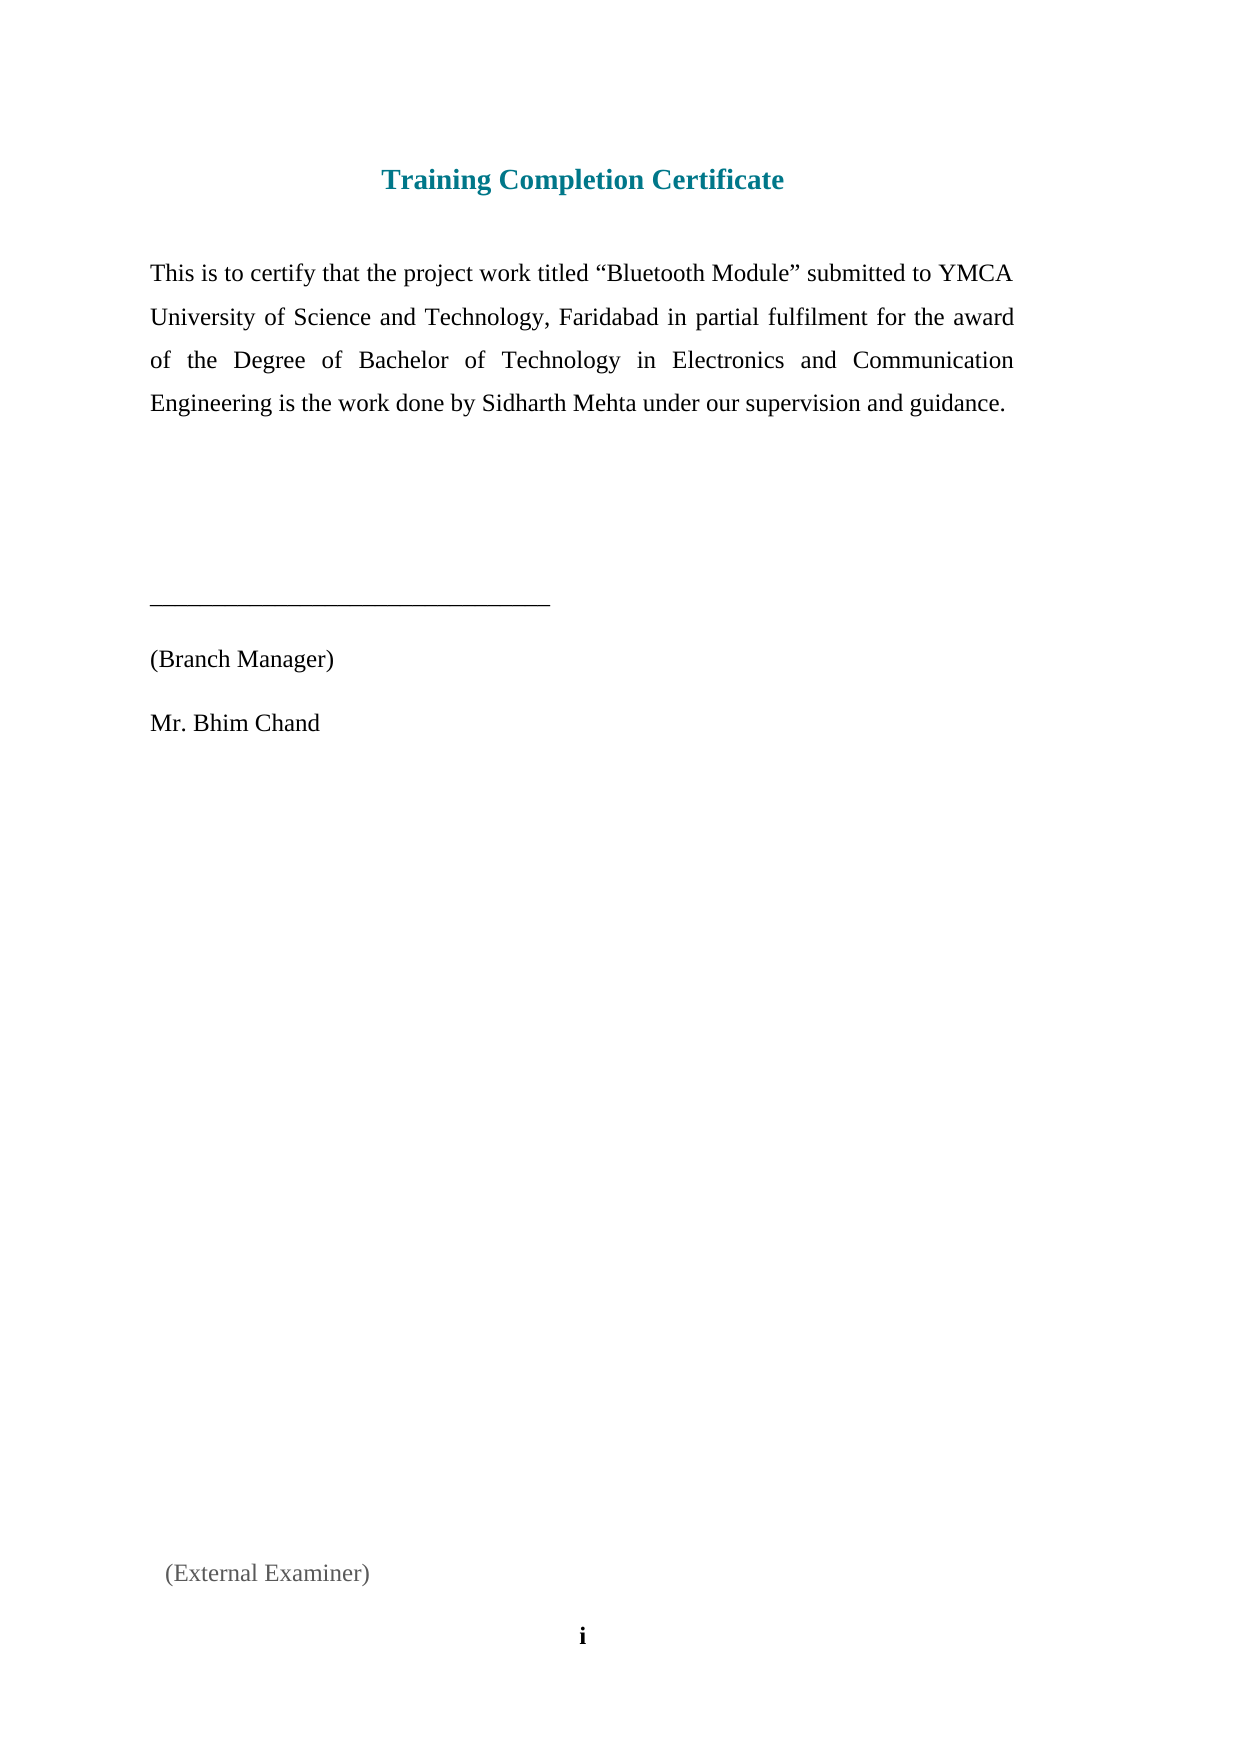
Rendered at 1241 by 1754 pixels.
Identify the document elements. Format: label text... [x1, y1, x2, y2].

text This is to certify that the project work titled “Bluetooth Module” submitted to YMCA University of Science and Technology, Faridabad in partial fulfilment for the award of the Degree of Bachelor of Technology in Electronics and Communication Engineering is the work done by Sidharth Mehta under our supervision and guidance. [150, 258, 1015, 417]
text Mr. Bhim Chand [150, 708, 1015, 736]
text (Branch Manager) [150, 644, 1015, 672]
subtitle Training Completion Certificate [150, 162, 1015, 196]
text ________________________________ [150, 580, 1015, 608]
